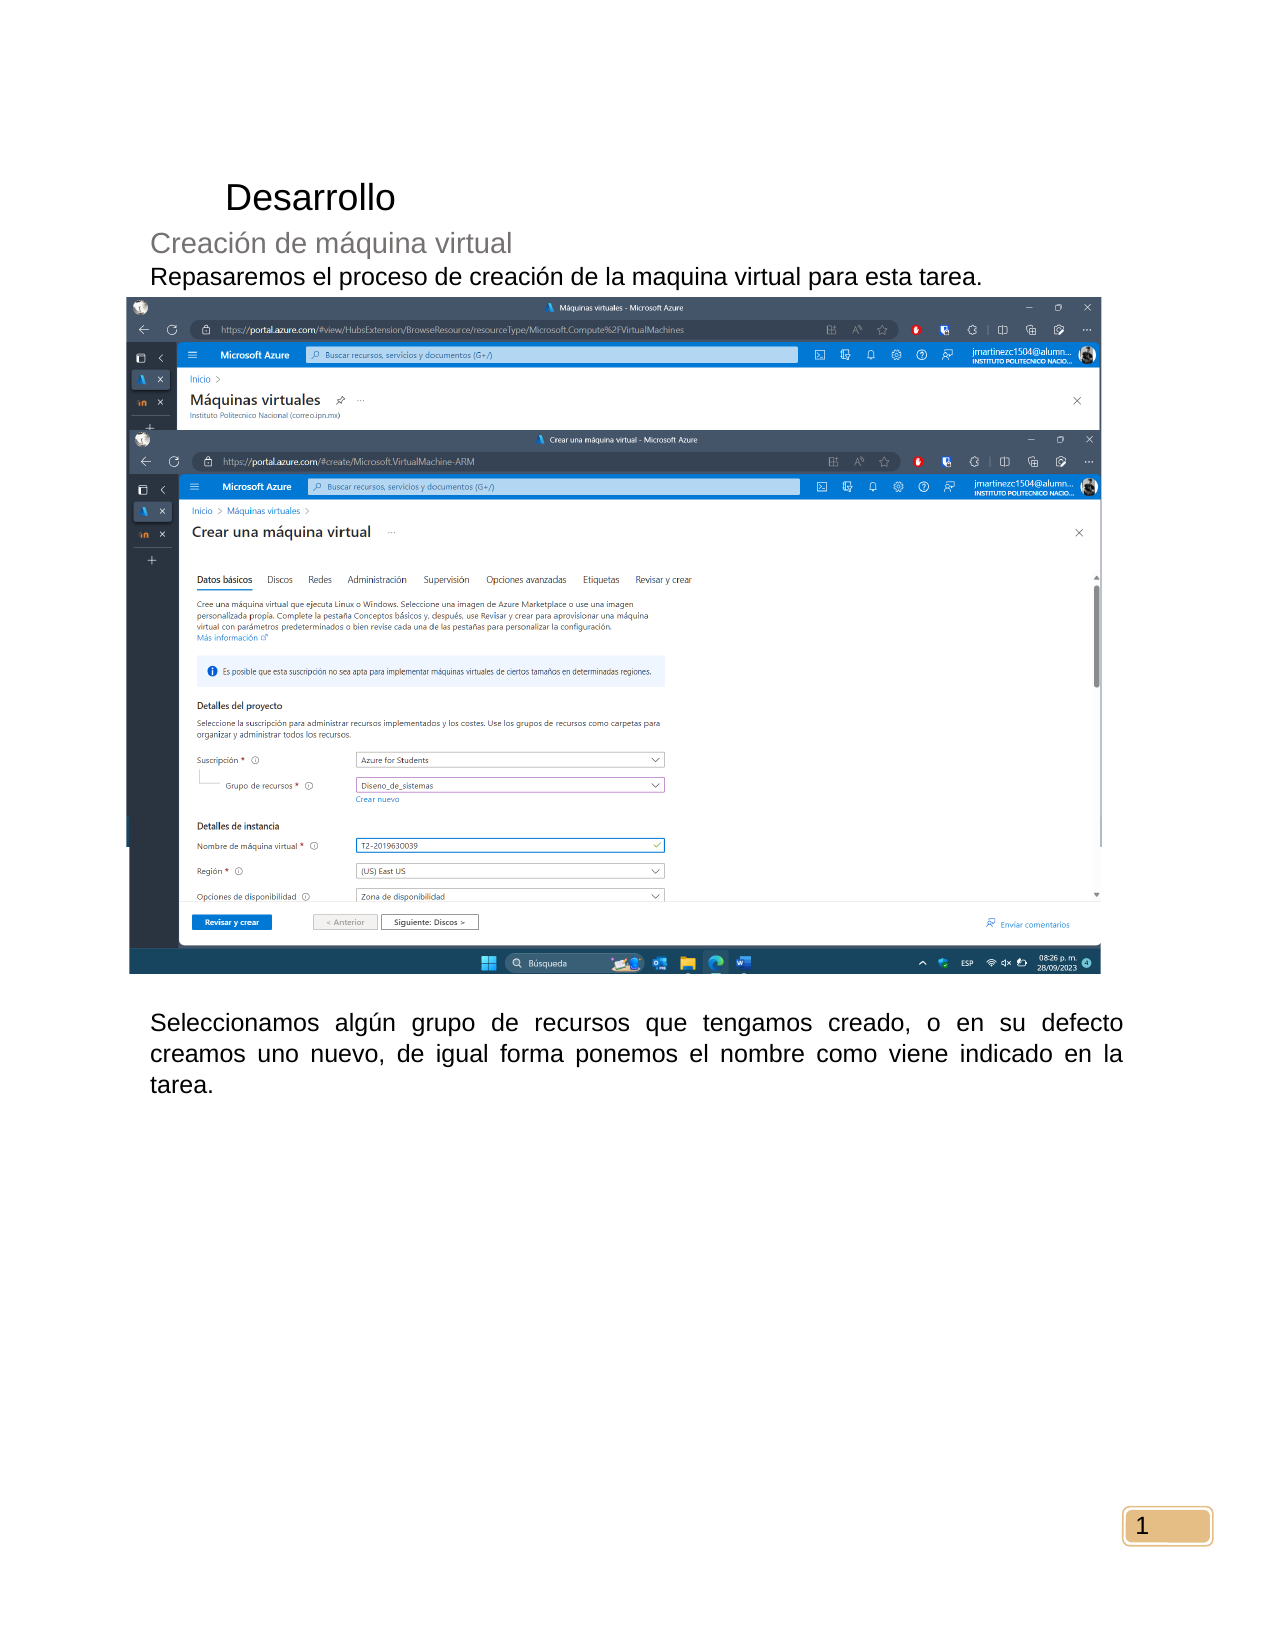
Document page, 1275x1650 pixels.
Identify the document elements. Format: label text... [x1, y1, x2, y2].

subtitle Creación de máquina virtual [150, 226, 1125, 259]
picture [126, 297, 1102, 973]
subtitle Desarrollo [225, 175, 1125, 218]
text Repasaremos el proceso de creación de la maquina virtual para esta tarea. [150, 262, 1125, 291]
